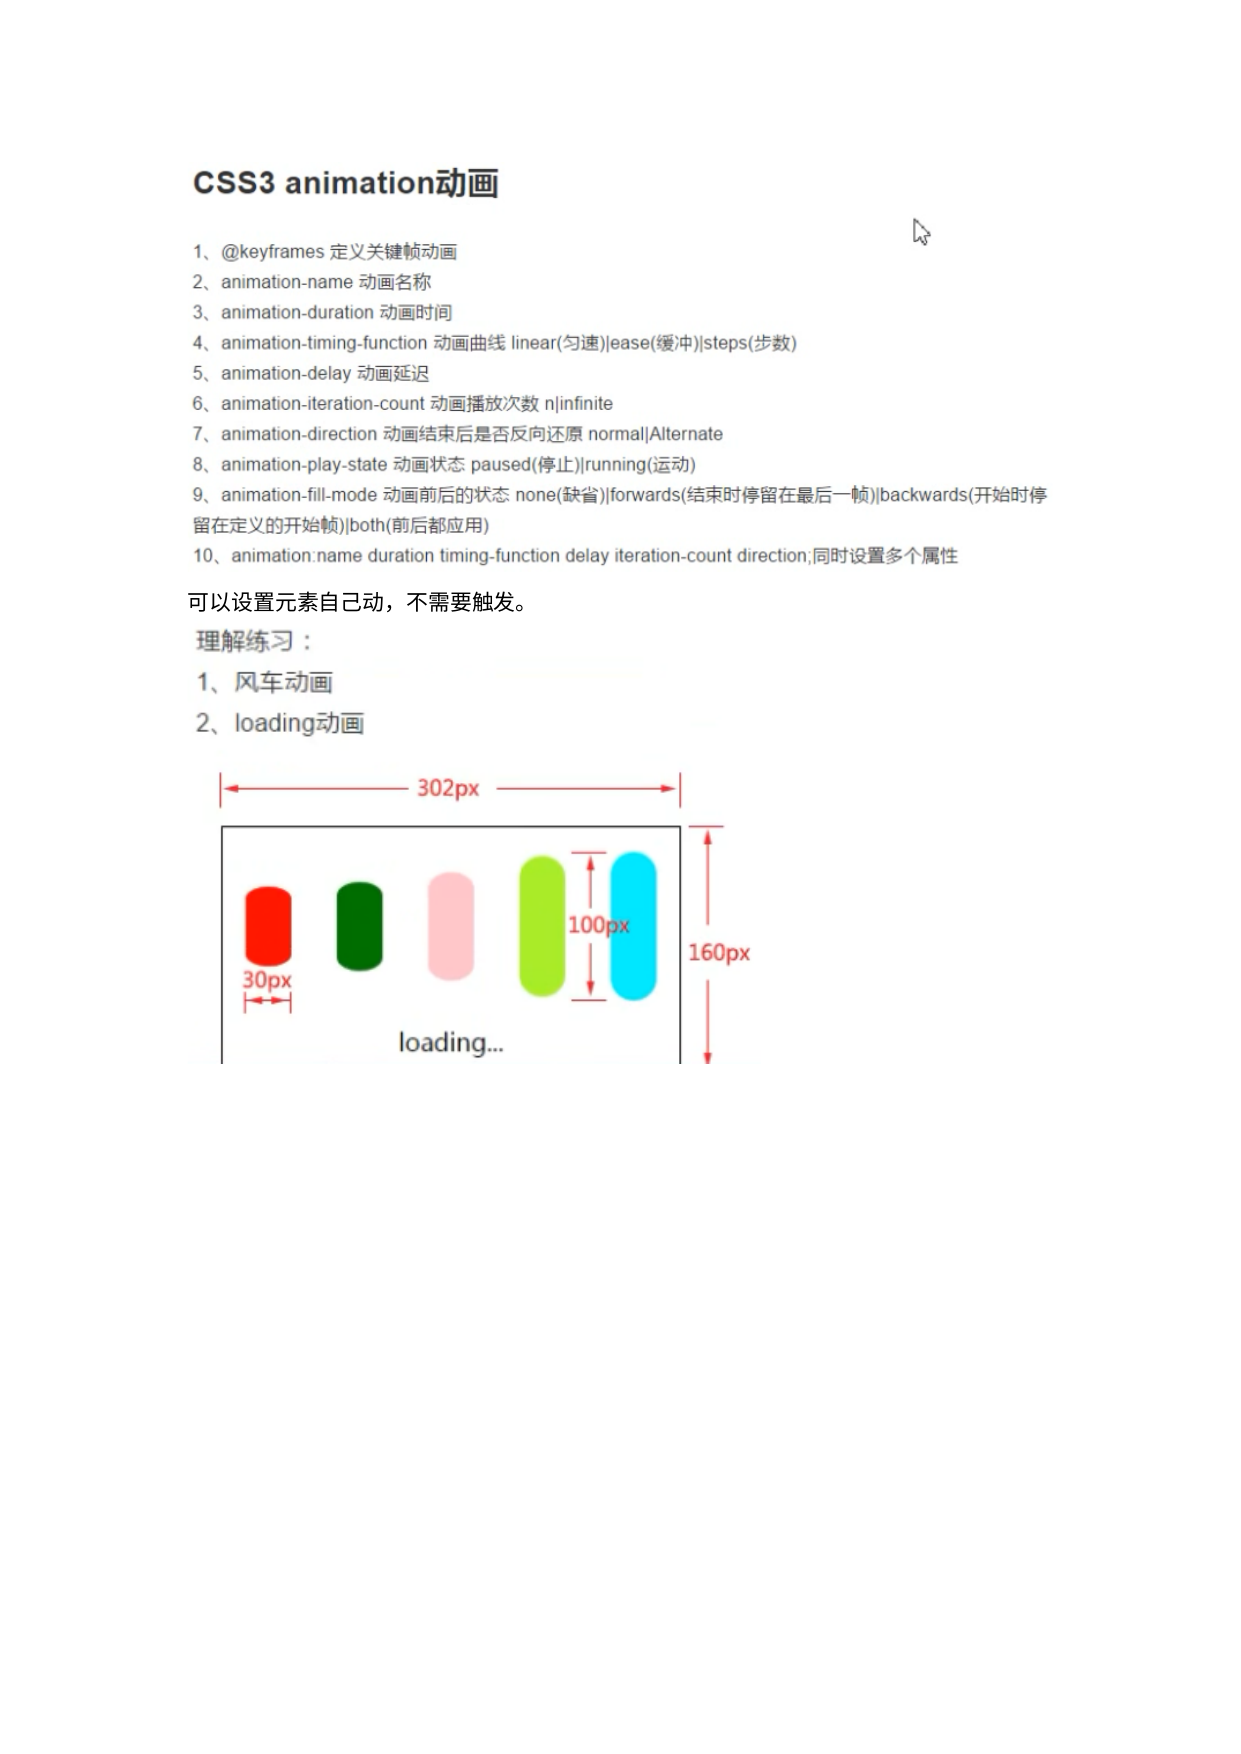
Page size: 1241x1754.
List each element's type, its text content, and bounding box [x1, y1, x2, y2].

picture [187, 162, 1053, 572]
picture [187, 617, 761, 1064]
text 可以设置元素自己动，不需要触发。 [187, 584, 1053, 617]
